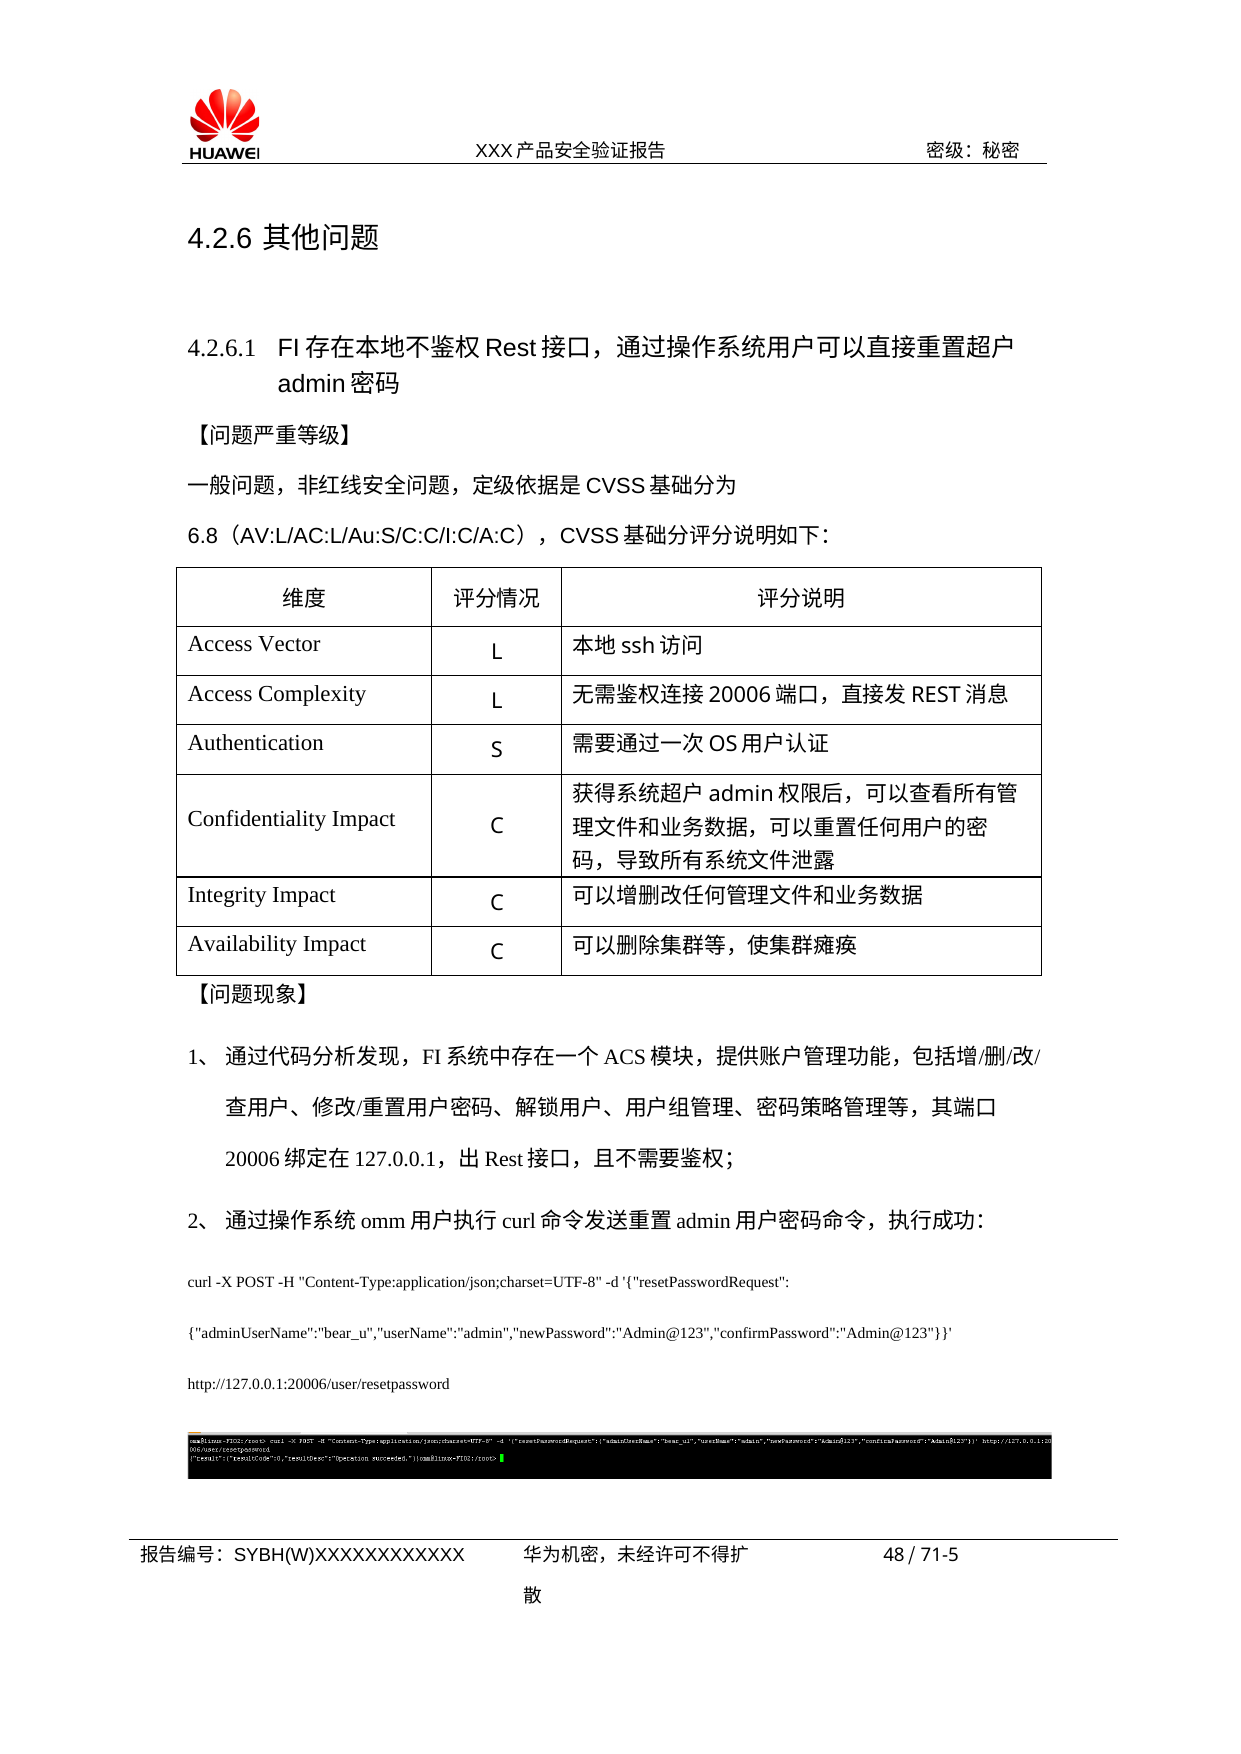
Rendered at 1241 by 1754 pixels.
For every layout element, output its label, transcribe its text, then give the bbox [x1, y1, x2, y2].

table_cell S [432, 725, 561, 773]
picture [187, 1432, 1052, 1479]
text 【问题严重等级】 [187, 417, 1053, 451]
table_cell 获得系统超户admin权限后，可以查看所有管理文件和业务数据，可以重置任何用户的密码，导致所有系统文件泄露 [562, 775, 1041, 876]
table_header 评分说明 [562, 568, 1041, 626]
table_cell 本地ssh访问 [562, 627, 1041, 675]
table_cell 需要通过一次OS用户认证 [562, 725, 1041, 773]
table_cell 无需鉴权连接20006端口，直接发REST消息 [562, 676, 1041, 724]
table_cell Availability Impact [177, 927, 431, 975]
table_header 评分情况 [432, 568, 561, 626]
subtitle 其他问题 [187, 202, 1053, 269]
list 通过代码分析发现，FI系统中存在一个ACS模块，提供账户管理功能，包括增/删/改/查用户、修改/重置用户密码、解锁用户、用户组管理、密码策略管理等，其端口20006绑定在127.0.0.1，出Rest接口，且不需要鉴权； [187, 1038, 1053, 1174]
table_cell C [432, 878, 561, 926]
picture [190, 89, 260, 159]
list 通过操作系统omm用户执行curl命令发送重置admin用户密码命令，执行成功： [187, 1202, 1053, 1236]
text 【问题现象】 [187, 976, 1053, 1010]
table_header 维度 [177, 568, 431, 626]
table_cell L [432, 676, 561, 724]
table_cell Access Complexity [177, 676, 431, 724]
table_cell Authentication [177, 725, 431, 773]
table_cell Confidentiality Impact [177, 775, 431, 876]
table_cell C [432, 775, 561, 876]
table_cell 可以删除集群等，使集群瘫痪 [562, 927, 1041, 975]
text curl -X POST -H "Content-Type:application/json;charset=UTF-8" -d '{"resetPasswordRequest":{"adminUserName":"bear_u","userName":"admin","newPassword":"Admin@123","confirmPassword":"Admin@123"}}' http://127.0.0.1:20006/user/resetpassword [187, 1265, 1053, 1401]
table_cell Access Vector [177, 627, 431, 675]
text 一般问题，非红线安全问题，定级依据是CVSS基础分为 6.8（AV:L/AC:L/Au:S/C:C/I:C/A:C），CVSS基础分评分说明如下： [187, 466, 1053, 551]
table_cell C [432, 927, 561, 975]
text FI存在本地不鉴权Rest接口，通过操作系统用户可以直接重置超户admin密码 [187, 327, 1053, 400]
table_cell Integrity Impact [177, 878, 431, 926]
table_cell 可以增删改任何管理文件和业务数据 [562, 878, 1041, 926]
table_cell L [432, 627, 561, 675]
